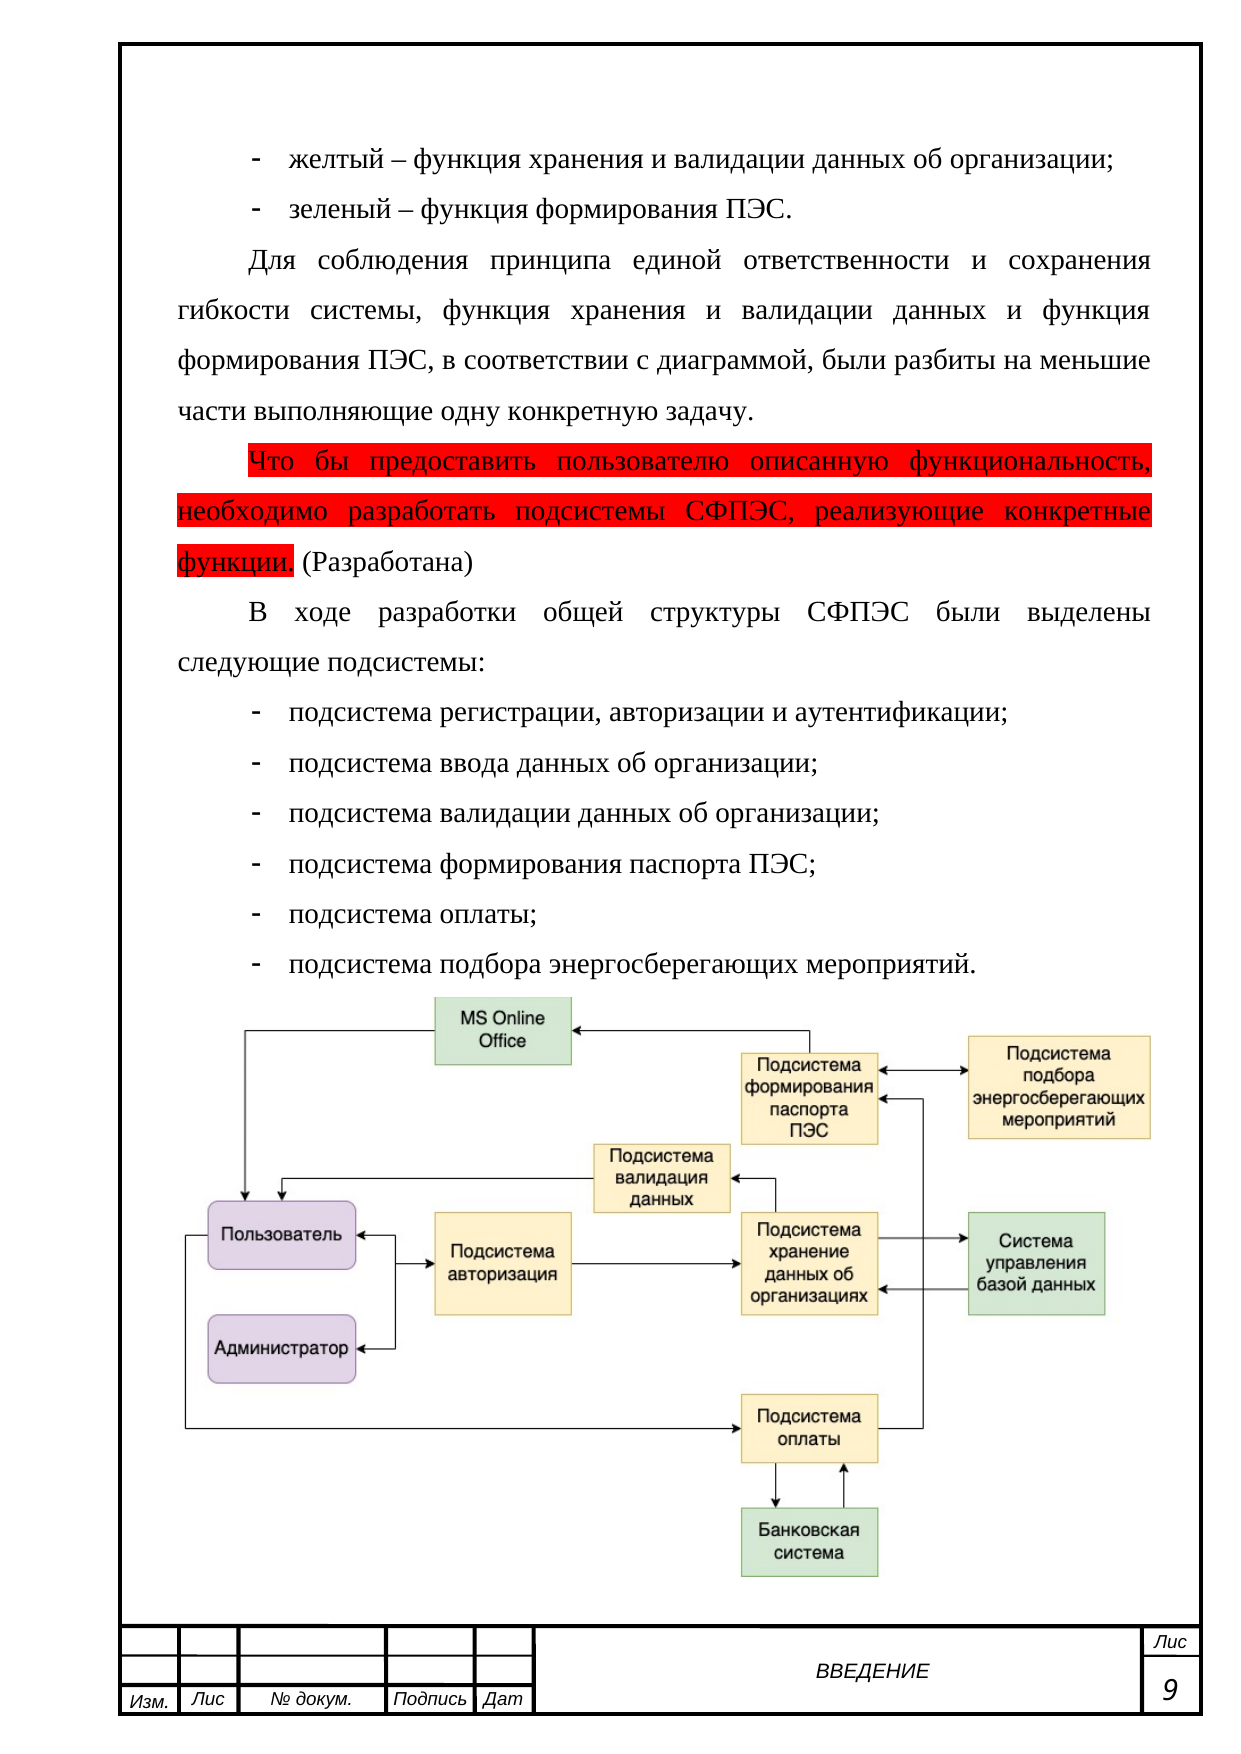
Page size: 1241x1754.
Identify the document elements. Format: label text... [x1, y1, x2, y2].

text Что бы предоставить пользователю описанную функциональность, необходимо разработать подсистемы СФПЭС, реализующие конкретные функции. (Разработана) [177, 527, 1152, 577]
list подсистема формирования паспорта ПЭС; [251, 846, 1152, 879]
list подсистема регистрации, авторизации и аутентификации; [251, 694, 1152, 728]
list подсистема валидации данных об организации; [251, 795, 1152, 829]
list подсистема оплаты; [251, 896, 1152, 930]
text В ходе разработки общей структуры СФПЭС были выделены следующие подсистемы: [177, 594, 1152, 678]
list подсистема ввода данных об организации; [251, 745, 1152, 779]
list желтый – функция хранения и валидации данных об организации; [251, 141, 1152, 174]
list зеленый – функция формирования ПЭС. [251, 191, 1152, 225]
list подсистема подбора энергосберегающих мероприятий. [251, 947, 1152, 980]
text Для соблюдения принципа единой ответственности и сохранения гибкости системы, функция хранения и валидации данных и функция формирования ПЭС, в соответствии с диаграммой, были разбиты на меньшие части выполняющие одну конкретную задачу. [177, 242, 1152, 426]
text Что бы предоставить пользователю описанную функциональность, необходимо разработать подсистемы СФПЭС, реализующие конкретные функции. (Разработана) [177, 443, 1152, 493]
picture [177, 997, 1152, 1577]
